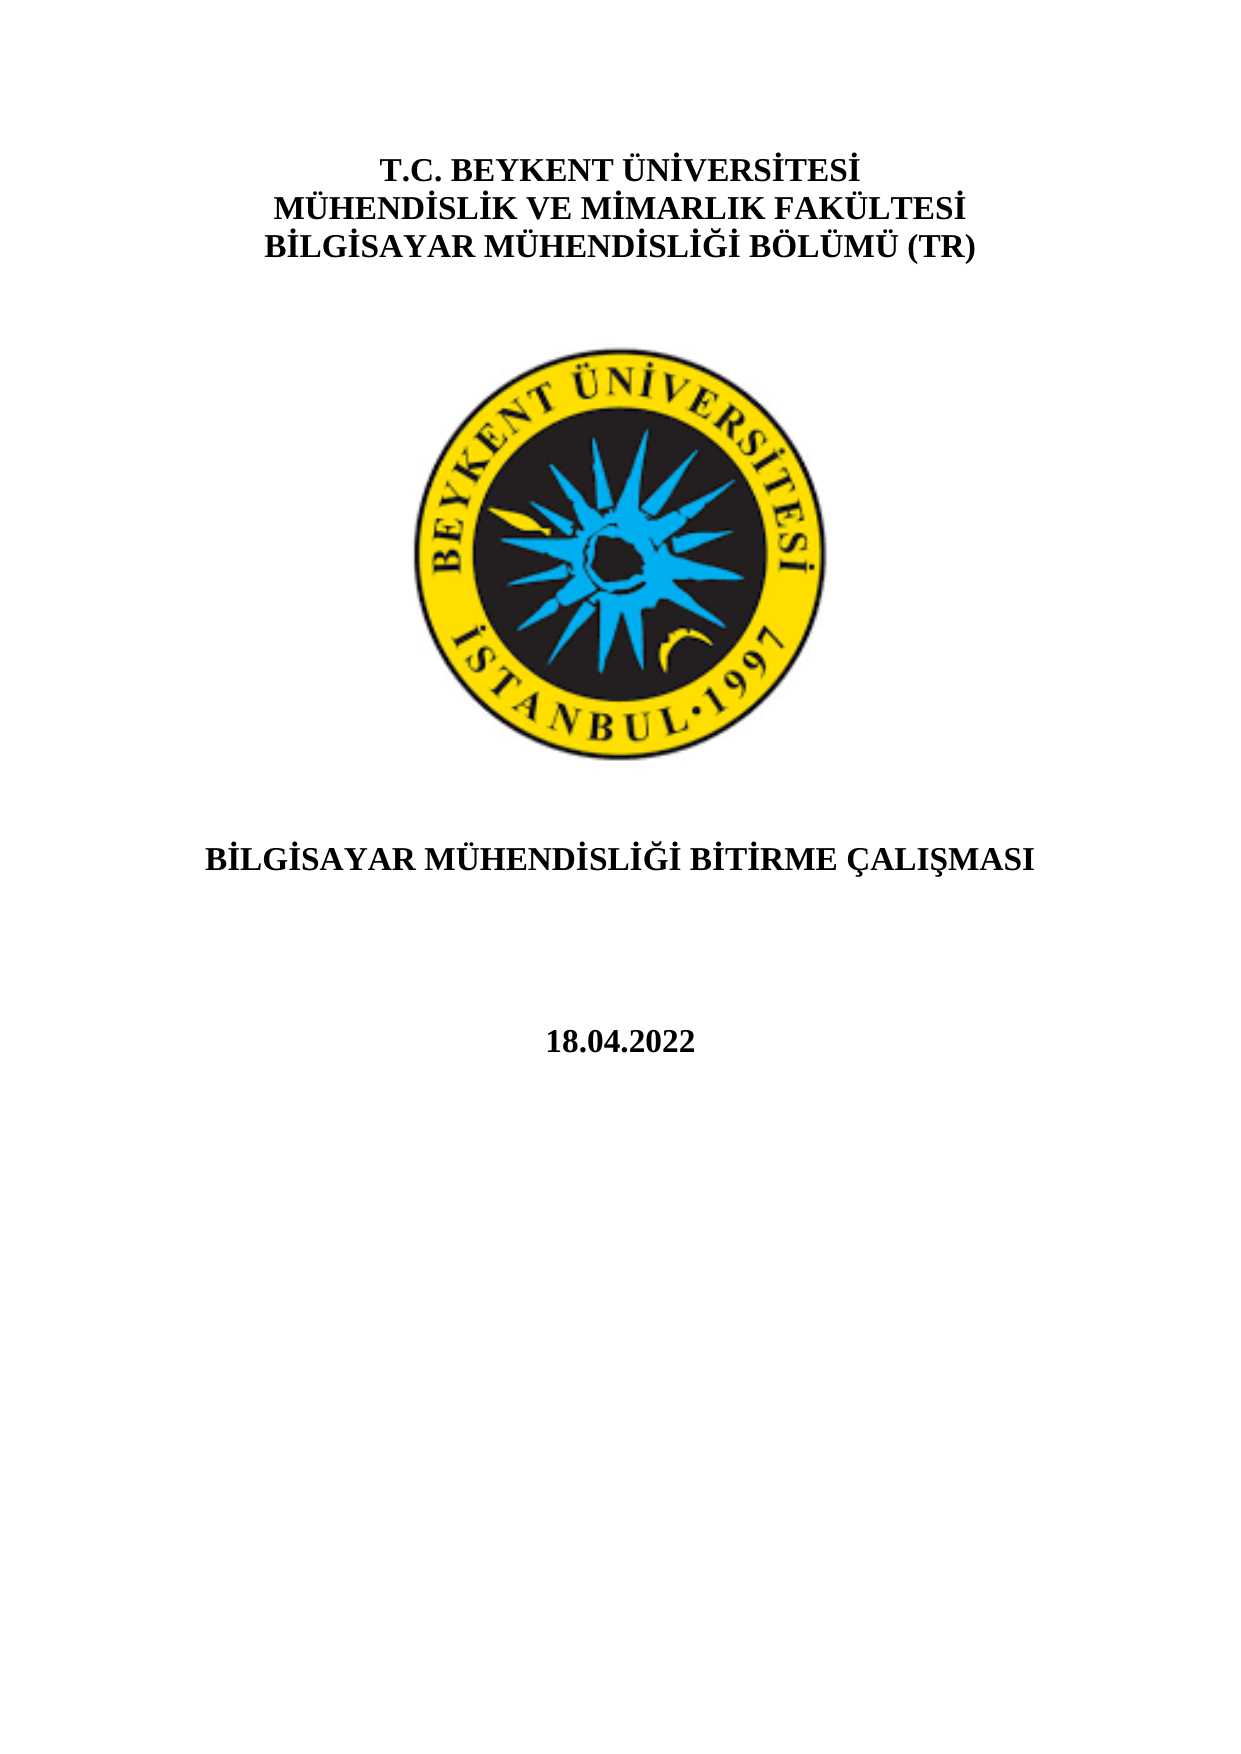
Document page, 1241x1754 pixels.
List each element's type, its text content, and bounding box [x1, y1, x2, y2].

text MÜHENDİSLİK VE MİMARLIK FAKÜLTESİ [150, 188, 1090, 227]
text 18.04.2022 [150, 1022, 1090, 1060]
picture [274, 341, 966, 773]
text T.C. BEYKENT ÜNİVERSİTESİ [150, 150, 1090, 188]
text BİLGİSAYAR MÜHENDİSLİĞİ BİTİRME ÇALIŞMASI [150, 839, 1090, 878]
text BİLGİSAYAR MÜHENDİSLİĞİ BÖLÜMÜ (TR) [150, 227, 1090, 265]
